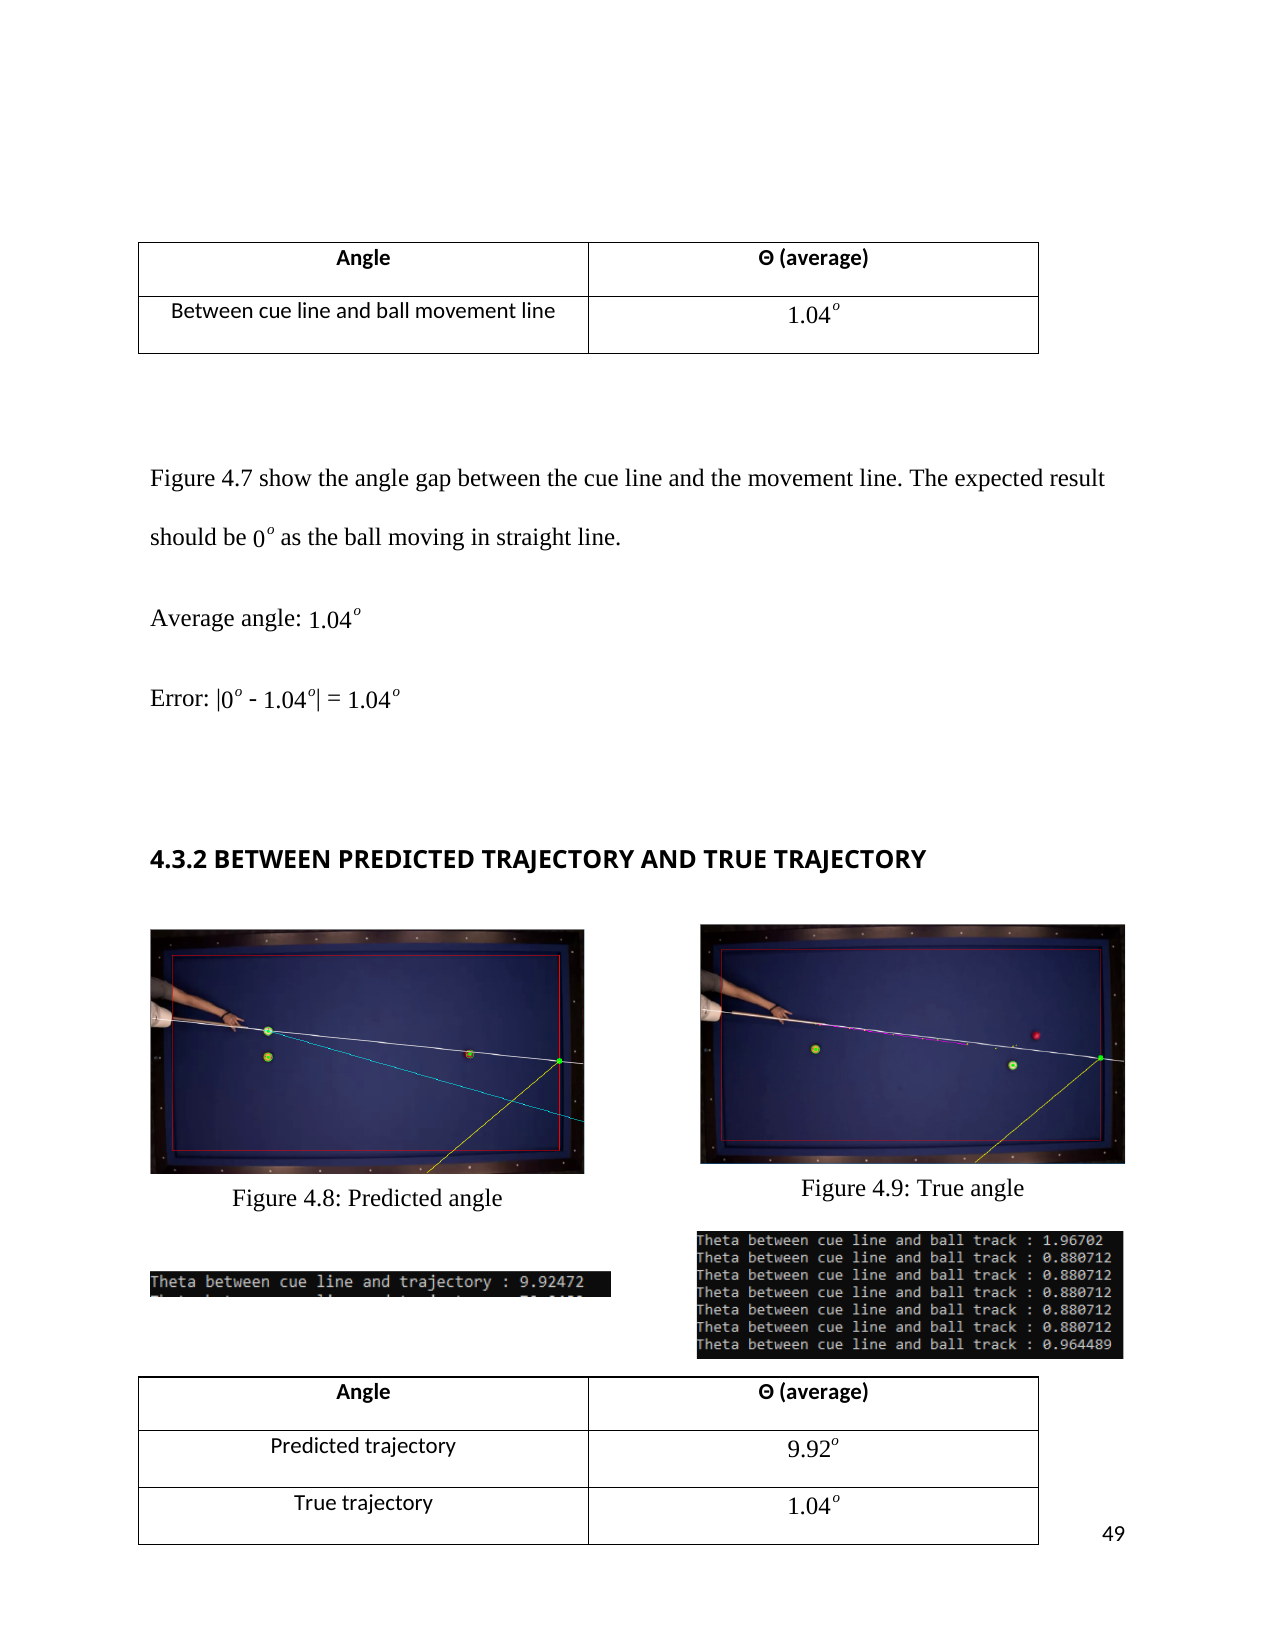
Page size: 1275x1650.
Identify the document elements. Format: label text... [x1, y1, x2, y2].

picture [150, 1270, 611, 1297]
table_cell [589, 1488, 1038, 1544]
table_cell [589, 1431, 1038, 1487]
table_header Angle [139, 243, 588, 296]
picture [696, 1231, 1124, 1359]
table_cell [589, 297, 1038, 352]
text Figure 4.7 show the angle gap between the cue line and the movement line. The expected result should be as the ball moving in straight line. [150, 463, 1125, 552]
picture [150, 929, 585, 1174]
table_header Θ (average) [589, 1378, 1038, 1430]
table_header Θ (average) [589, 243, 1038, 296]
text Average angle: [150, 602, 1125, 633]
table_cell Between cue line and ball movement line [139, 297, 588, 352]
table_cell True trajectory [139, 1488, 588, 1544]
picture [700, 924, 1125, 1164]
table_header Angle [139, 1378, 588, 1430]
table_cell Predicted trajectory [139, 1431, 588, 1487]
text Error: | - | = [150, 682, 1125, 713]
subtitle 4.3.2 BETWEEN PREDICTED TRAJECTORY AND TRUE TRAJECTORY [150, 841, 1125, 875]
